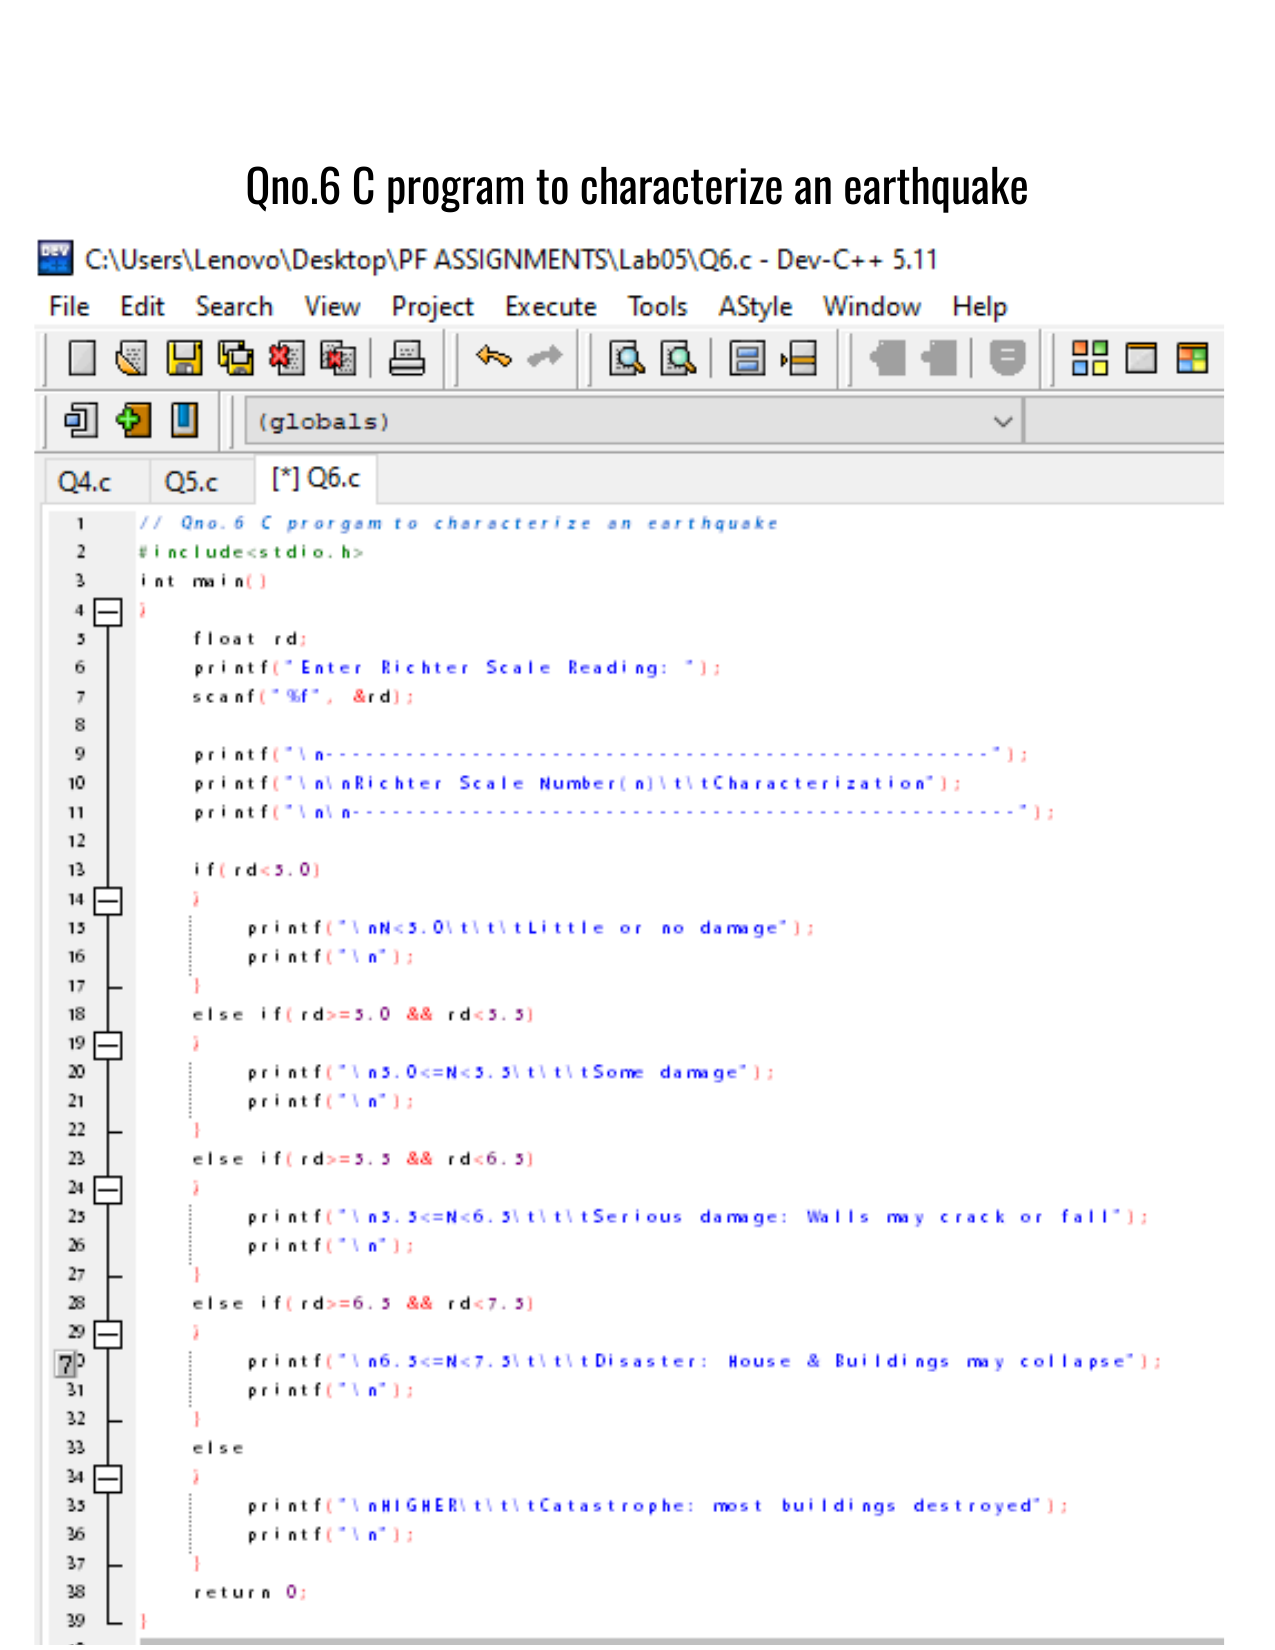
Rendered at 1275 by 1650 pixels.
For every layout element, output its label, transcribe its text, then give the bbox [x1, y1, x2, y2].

picture [34, 234, 1225, 1645]
text Qno.6 C program to characterize an earthquake [150, 150, 1125, 218]
